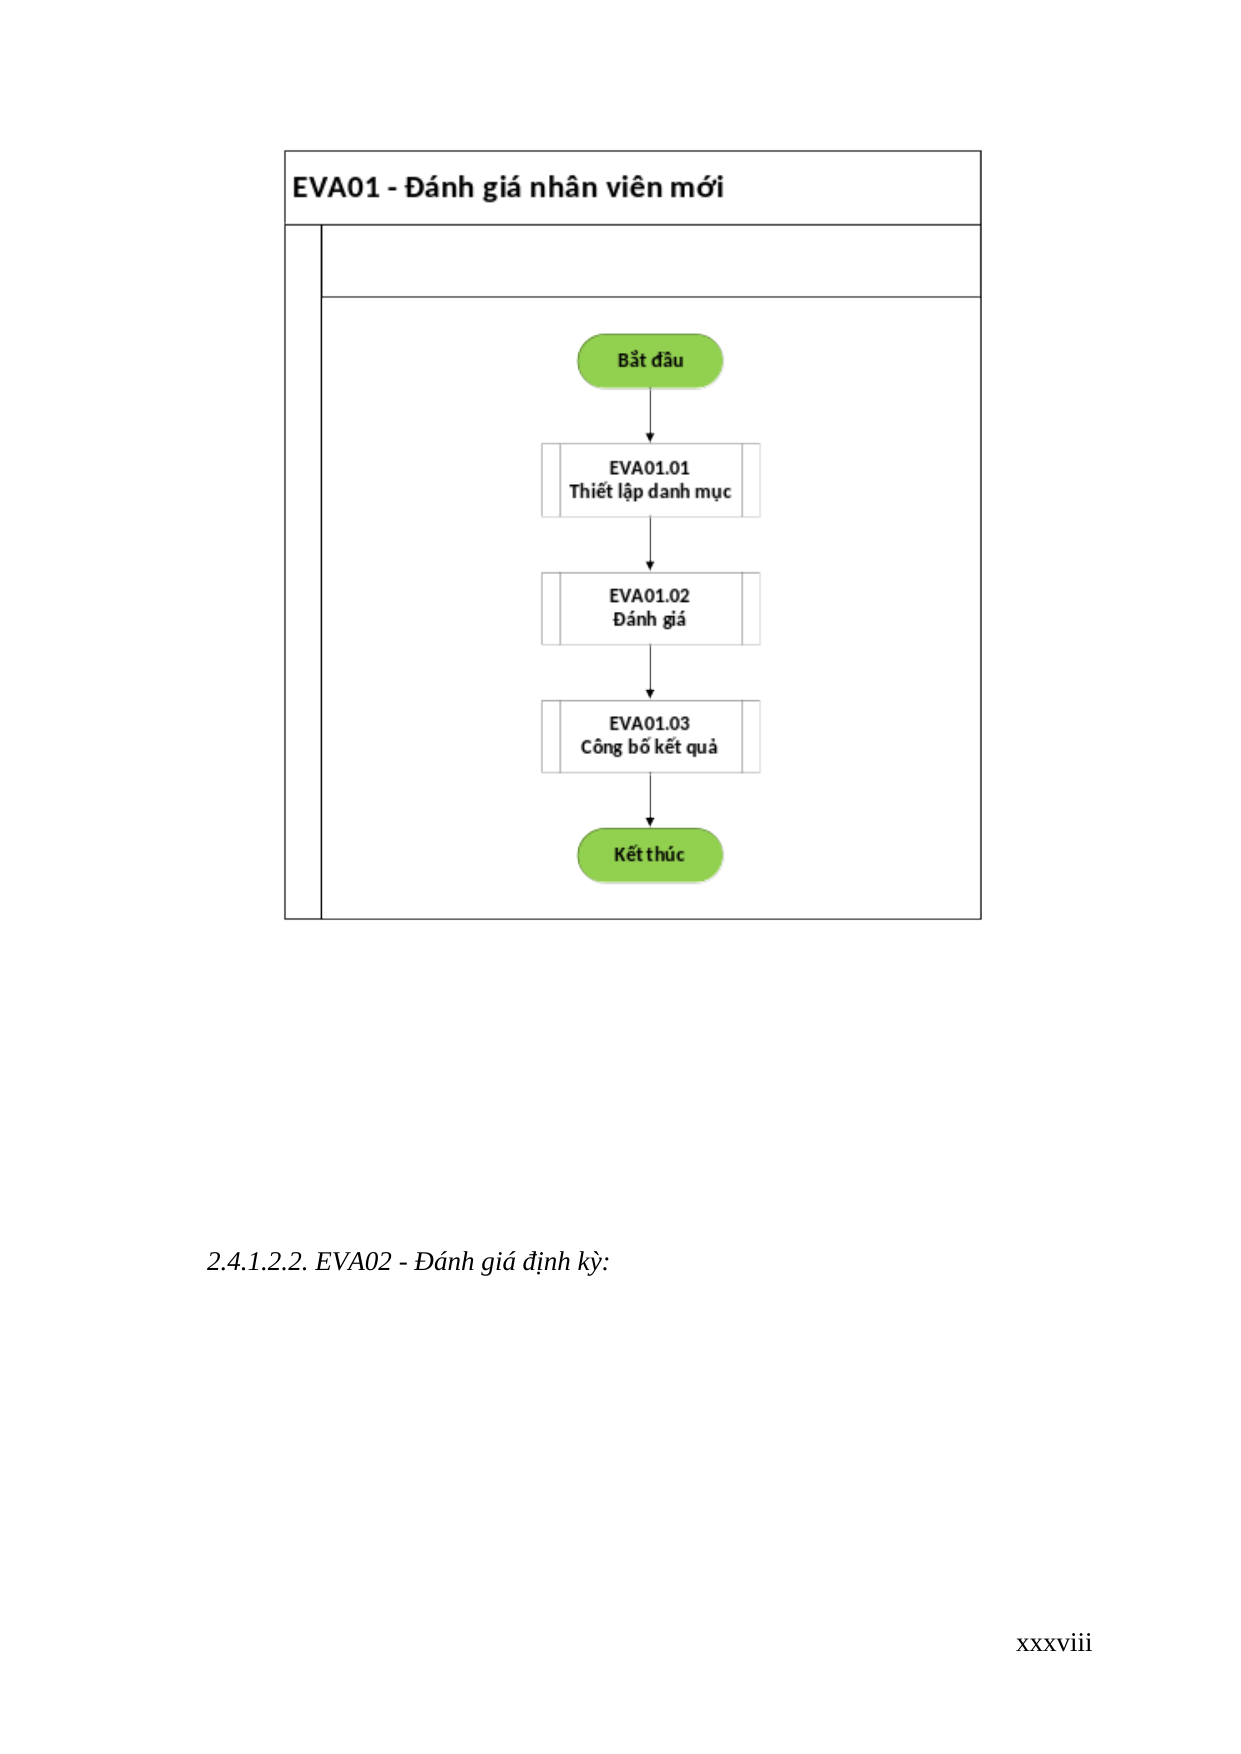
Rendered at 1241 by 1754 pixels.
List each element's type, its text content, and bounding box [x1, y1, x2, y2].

text 2.4.1.2.2. EVA02 - Đánh giá định kỳ: [207, 1245, 1092, 1276]
